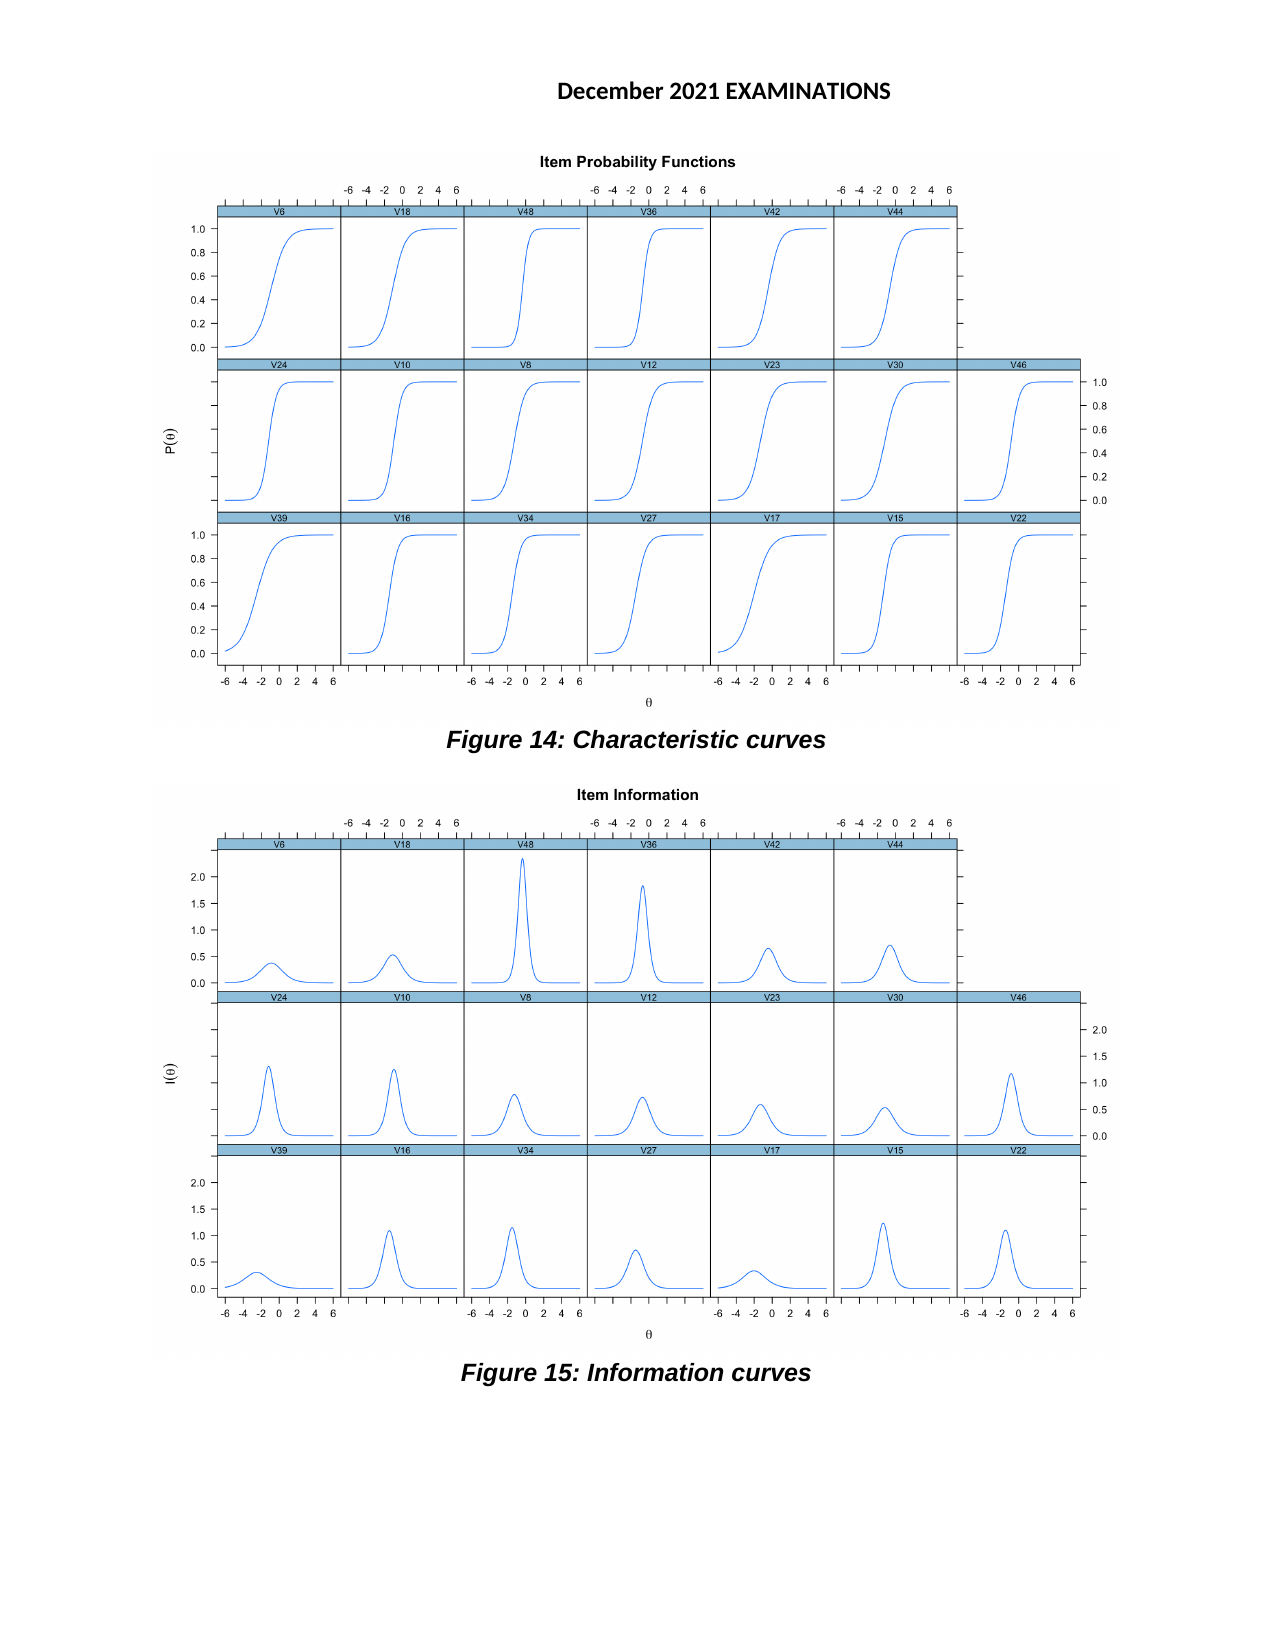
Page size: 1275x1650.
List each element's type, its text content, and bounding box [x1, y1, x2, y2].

text Figure 14: Characteristic curves [150, 726, 1125, 754]
picture [150, 150, 1125, 726]
picture [150, 782, 1125, 1358]
text Figure 15: Information curves [150, 1358, 1125, 1387]
